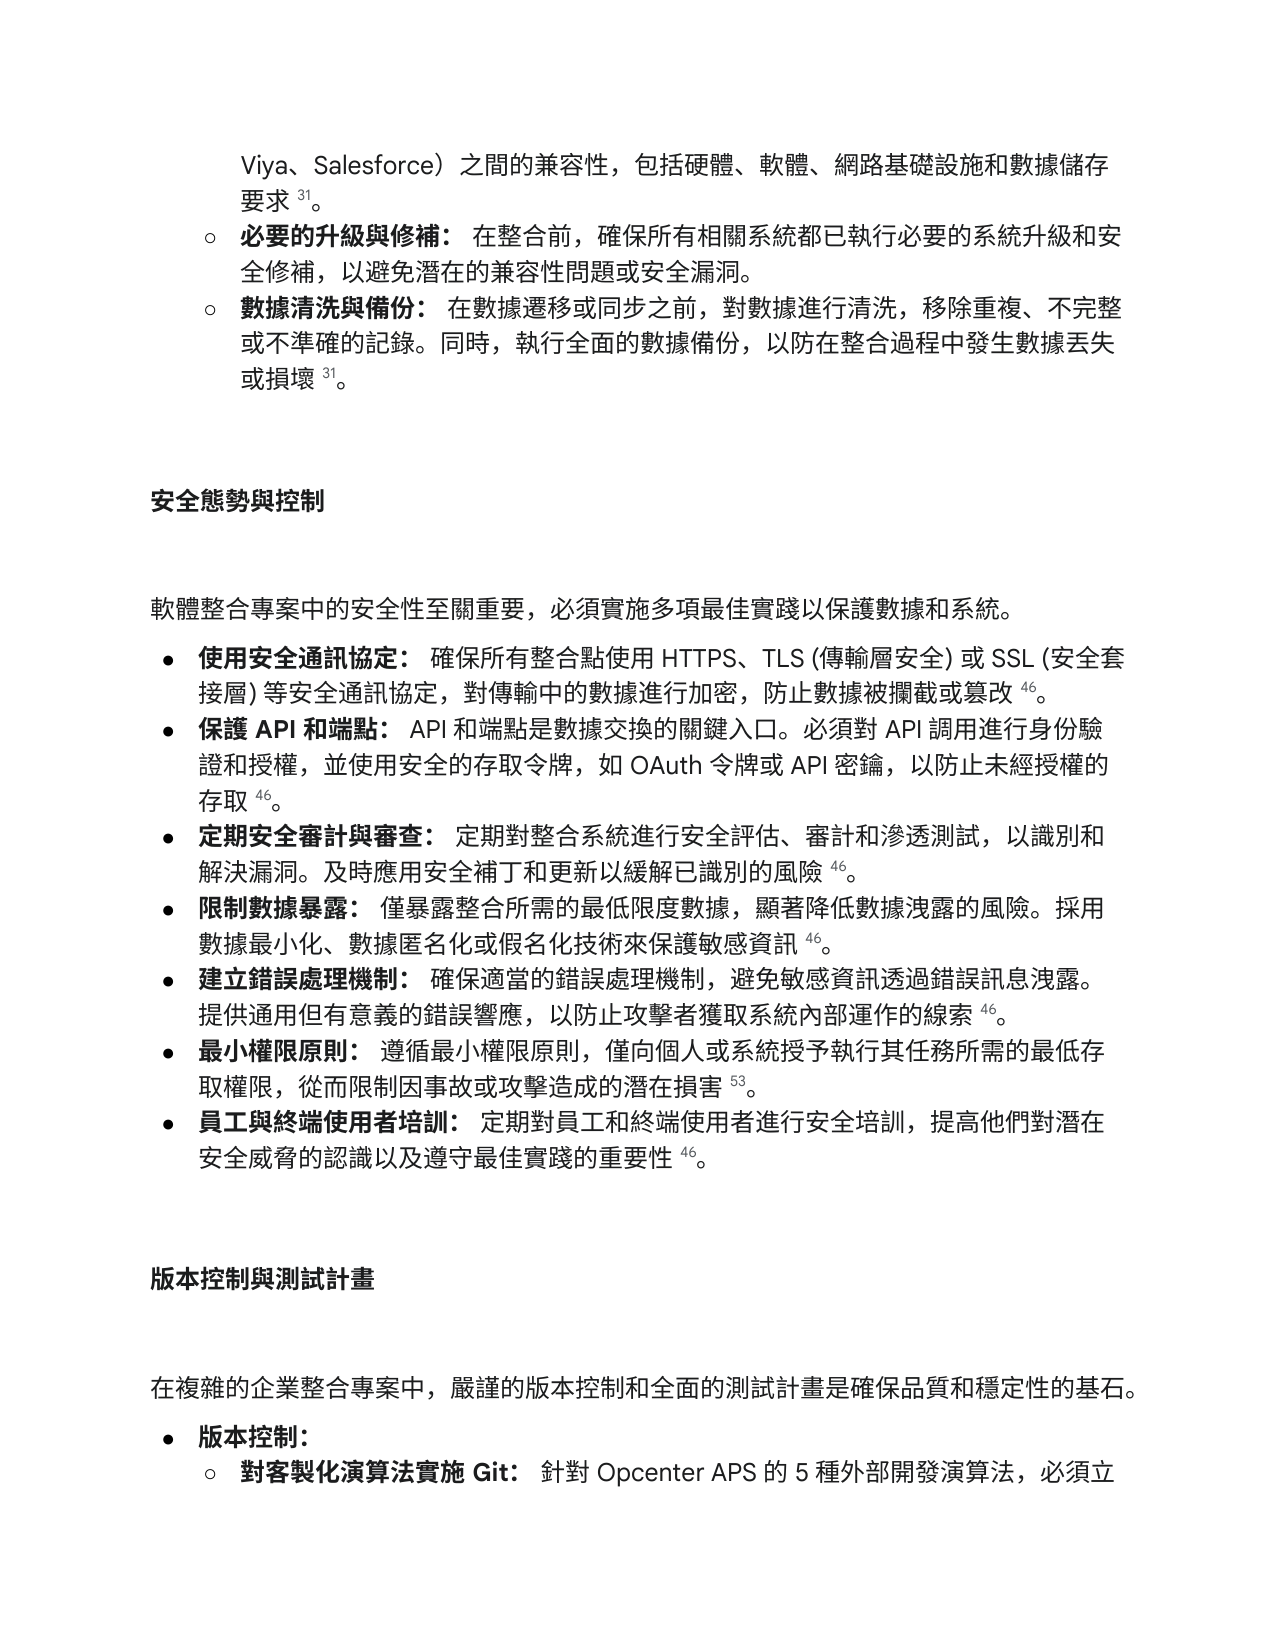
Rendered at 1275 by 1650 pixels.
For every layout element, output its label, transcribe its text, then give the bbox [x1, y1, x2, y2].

list 版本控制： [161, 1422, 1125, 1453]
text 軟體整合專案中的安全性至關重要，必須實施多項最佳實踐以保護數據和系統。 [150, 595, 1125, 626]
text 在複雜的企業整合專案中，嚴謹的版本控制和全面的測試計畫是確保品質和穩定性的基石。 [150, 1374, 1125, 1405]
subtitle 版本控制與測試計畫 [150, 1265, 1125, 1296]
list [203, 1458, 1125, 1489]
list 建立錯誤處理機制： 確保適當的錯誤處理機制，避免敏感資訊透過錯誤訊息洩露。提供通用但有意義的錯誤響應，以防止攻擊者獲取系統內部運作的線索 46。 [161, 964, 1125, 1032]
list 保護 API 和端點： API 和端點是數據交換的關鍵入口。必須對 API 調用進行身份驗證和授權，並使用安全的存取令牌，如 OAuth 令牌或 API 密鑰，以防止未經授權的存取 46。 [161, 714, 1125, 817]
list 限制數據暴露： 僅暴露整合所需的最低限度數據，顯著降低數據洩露的風險。採用數據最小化、數據匿名化或假名化技術來保護敏感資訊 46。 [161, 893, 1125, 960]
list 最小權限原則： 遵循最小權限原則，僅向個人或系統授予執行其任務所需的最低存取權限，從而限制因事故或攻擊造成的潛在損害 53。 [161, 1036, 1125, 1103]
list 定期安全審計與審查： 定期對整合系統進行安全評估、審計和滲透測試，以識別和解決漏洞。及時應用安全補丁和更新以緩解已識別的風險 46。 [161, 822, 1125, 889]
subtitle 安全態勢與控制 [150, 486, 1125, 517]
list 數據清洗與備份： 在數據遷移或同步之前，對數據進行清洗，移除重複、不完整或不準確的記錄。同時，執行全面的數據備份，以防在整合過程中發生數據丟失或損壞 31。 [203, 293, 1125, 396]
list 使用安全通訊協定： 確保所有整合點使用 HTTPS、TLS (傳輸層安全) 或 SSL (安全套接層) 等安全通訊協定，對傳輸中的數據進行加密，防止數據被攔截或篡改 46。 [161, 643, 1125, 710]
list 必要的升級與修補： 在整合前，確保所有相關系統都已執行必要的系統升級和安全修補，以避免潛在的兼容性問題或安全漏洞。 [203, 221, 1125, 288]
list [203, 150, 1125, 217]
list 員工與終端使用者培訓： 定期對員工和終端使用者進行安全培訓，提高他們對潛在安全威脅的認識以及遵守最佳實踐的重要性 46。 [161, 1107, 1125, 1174]
